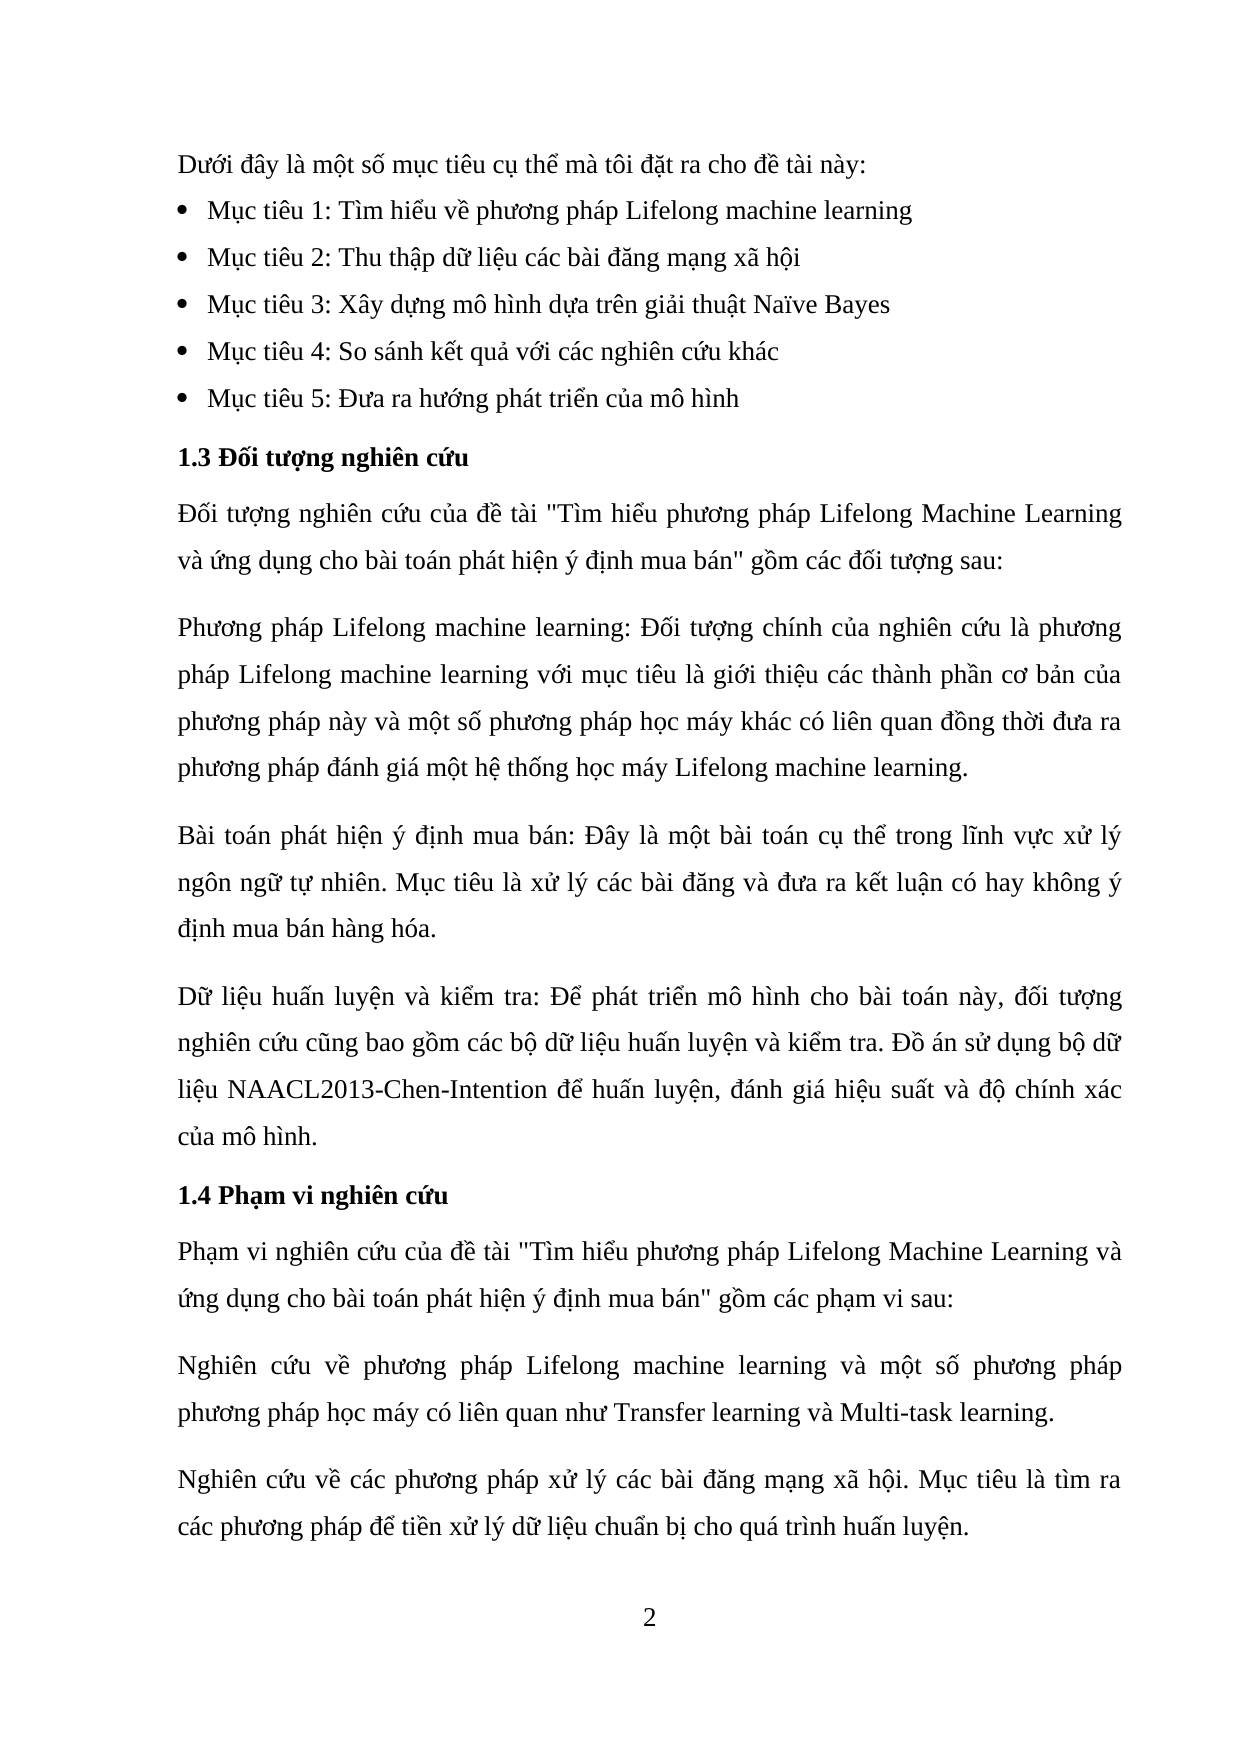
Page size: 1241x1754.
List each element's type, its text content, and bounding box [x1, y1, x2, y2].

text Dưới đây là một số mục tiêu cụ thể mà tôi đặt ra cho đề tài này: [177, 148, 1122, 179]
text Mục tiêu 1: Tìm hiểu về phương pháp Lifelong machine learning [177, 194, 1122, 226]
text Mục tiêu 5: Đưa ra hướng phát triển của mô hình [177, 382, 1122, 413]
text Mục tiêu 3: Xây dựng mô hình dựa trên giải thuật Naïve Bayes [177, 288, 1122, 319]
text Đối tượng nghiên cứu của đề tài "Tìm hiểu phương pháp Lifelong Machine Learning và ứng dụng cho bài toán phát hiện ý định mua bán" gồm các đối tượng sau: [177, 497, 1122, 575]
text Phạm vi nghiên cứu của đề tài "Tìm hiểu phương pháp Lifelong Machine Learning và ứng dụng cho bài toán phát hiện ý định mua bán" gồm các phạm vi sau: [177, 1235, 1122, 1313]
text Dữ liệu huấn luyện và kiểm tra: Để phát triển mô hình cho bài toán này, đối tượng nghiên cứu cũng bao gồm các bộ dữ liệu huấn luyện và kiểm tra. Đồ án sử dụng bộ dữ liệu NAACL2013-Chen-Intention để huấn luyện, đánh giá hiệu suất và độ chính xác của mô hình. [177, 980, 1122, 1151]
subtitle Phạm vi nghiên cứu [177, 1179, 1122, 1210]
text Nghiên cứu về phương pháp Lifelong machine learning và một số phương pháp phương pháp học máy có liên quan như Transfer learning và Multi-task learning. [177, 1349, 1122, 1427]
text Bài toán phát hiện ý định mua bán: Đây là một bài toán cụ thể trong lĩnh vực xử lý ngôn ngữ tự nhiên. Mục tiêu là xử lý các bài đăng và đưa ra kết luận có hay không ý định mua bán hàng hóa. [177, 819, 1122, 943]
text Phương pháp Lifelong machine learning: Đối tượng chính của nghiên cứu là phương pháp Lifelong machine learning với mục tiêu là giới thiệu các thành phần cơ bản của phương pháp này và một số phương pháp học máy khác có liên quan đồng thời đưa ra phương pháp đánh giá một hệ thống học máy Lifelong machine learning. [177, 612, 1122, 783]
text Mục tiêu 2: Thu thập dữ liệu các bài đăng mạng xã hội [177, 241, 1122, 272]
text Nghiên cứu về các phương pháp xử lý các bài đăng mạng xã hội. Mục tiêu là tìm ra các phương pháp để tiền xử lý dữ liệu chuẩn bị cho quá trình huấn luyện. [177, 1463, 1122, 1541]
subtitle Đối tượng nghiên cứu [177, 441, 1122, 472]
text Mục tiêu 4: So sánh kết quả với các nghiên cứu khác [177, 335, 1122, 366]
